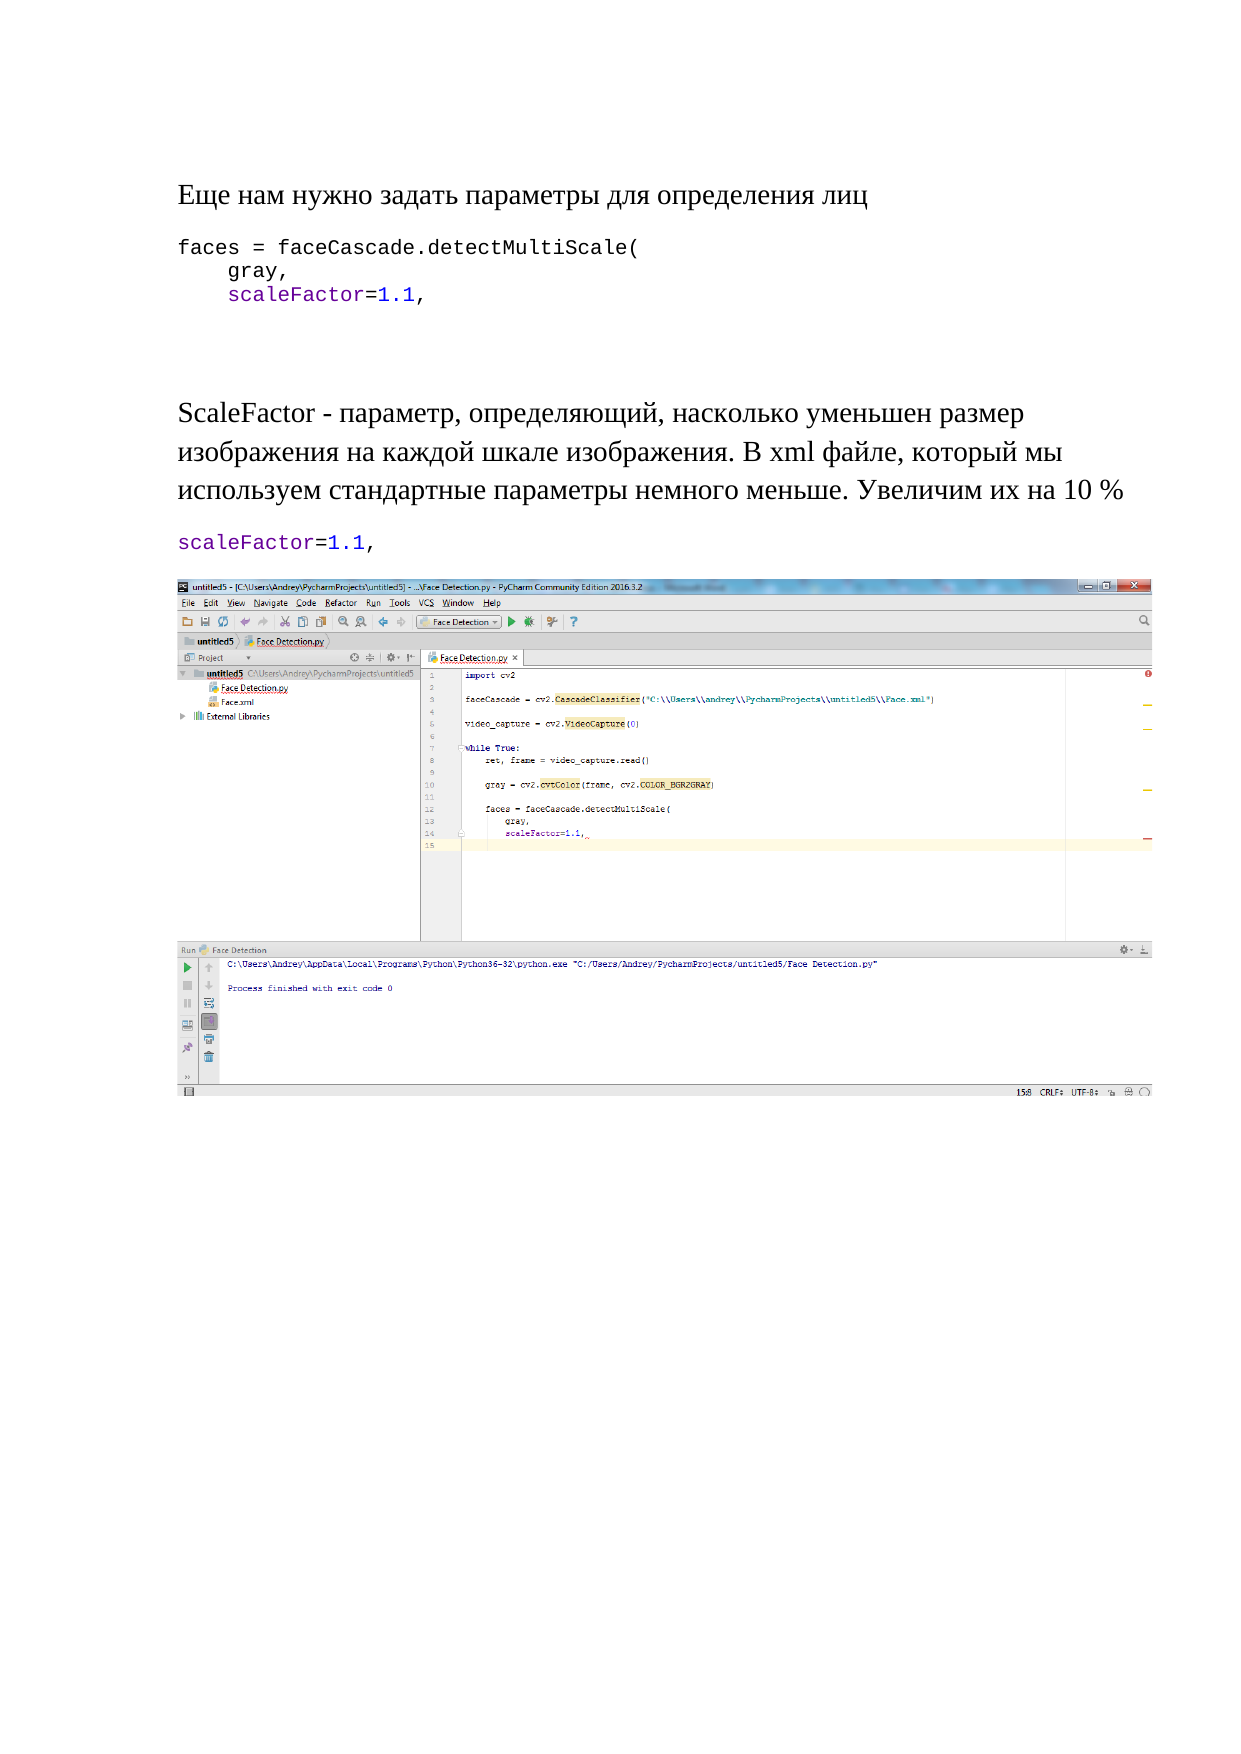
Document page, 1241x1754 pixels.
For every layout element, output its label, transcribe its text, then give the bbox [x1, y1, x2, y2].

text scaleFactor=1.1, [177, 532, 1152, 555]
text faces = faceCascade.detectMultiScale( gray, scaleFactor=1.1, [177, 237, 1152, 336]
picture [177, 579, 1153, 1096]
text Еще нам нужно задать параметры для определения лиц [177, 177, 1152, 211]
text ScaleFactor - параметр, определяющий, насколько уменьшен размер изображения на каждой шкале изображения. В xml файле, который мы используем стандартные параметры немного меньше. Увеличим их на 10 % [177, 395, 1152, 506]
